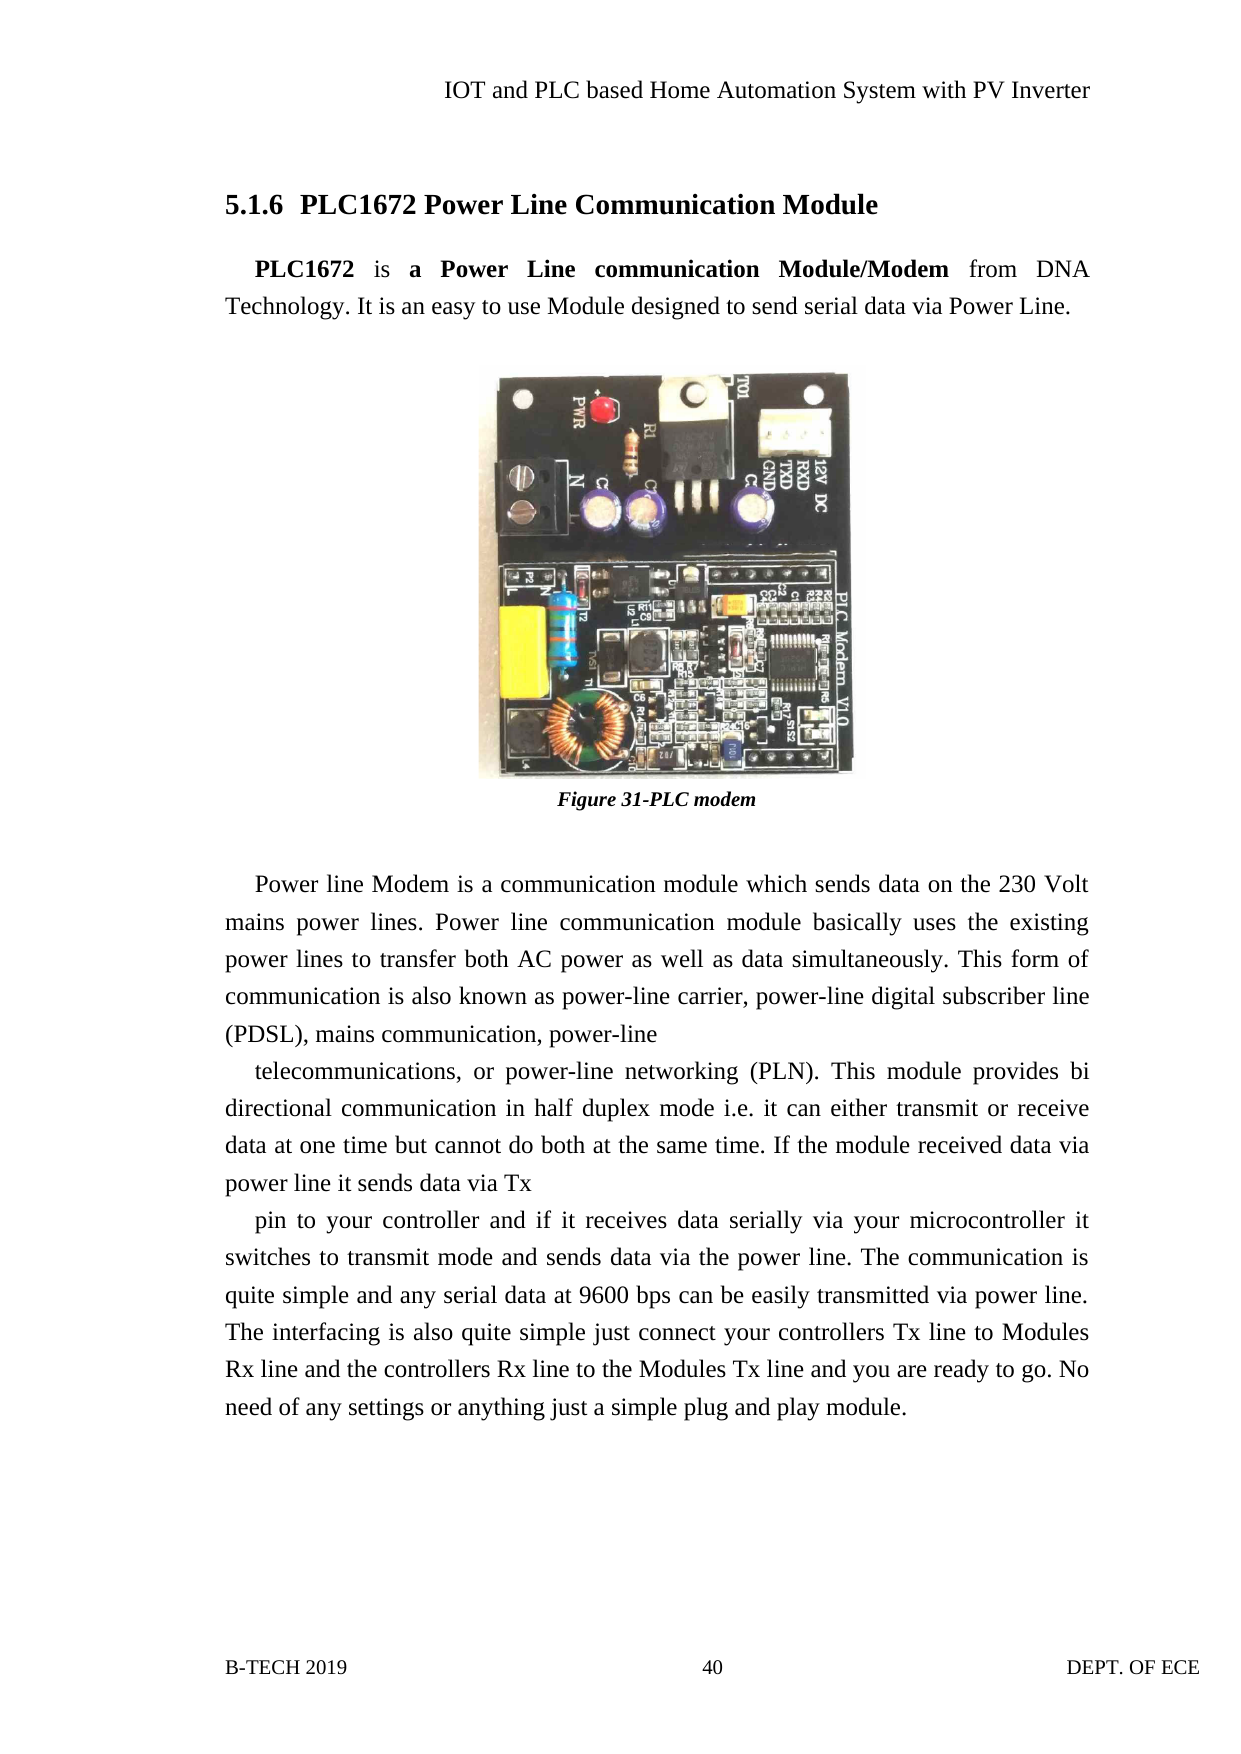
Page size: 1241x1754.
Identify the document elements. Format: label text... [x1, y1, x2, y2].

text PLC1672 is a Power Line communication Module/Modem from DNA Technology. It is an easy to use Module designed to send serial data via Power Line. [225, 254, 1090, 320]
subtitle PLC1672 Power Line Communication Module [225, 187, 1090, 221]
text pin to your controller and if it receives data serially via your microcontroller it switches to transmit mode and sends data via the power line. The communication is quite simple and any serial data at 9600 bps can be easily transmitted via power line. The interfacing is also quite simple just connect your controllers Tx line to Modules Rx line and the controllers Rx line to the Modules Tx line and you are ready to go. No need of any settings or anything just a simple plug and play module. [225, 1205, 1090, 1420]
text Power line Modem is a communication module which sends data on the 230 Volt mains power lines. Power line communication module basically uses the existing power lines to transfer both AC power as well as data simultaneously. This form of communication is also known as power-line carrier, power-line digital subscriber line (PDSL), mains communication, power-line [225, 869, 1090, 1047]
text Figure 31-PLC modem [225, 787, 1090, 811]
text telecommunications, or power-line networking (PLN). This module provides bi directional communication in half duplex mode i.e. it can either transmit or receive data at one time but cannot do both at the same time. If the module received data via power line it sends data via Tx [225, 1056, 1090, 1197]
picture [478, 365, 867, 779]
